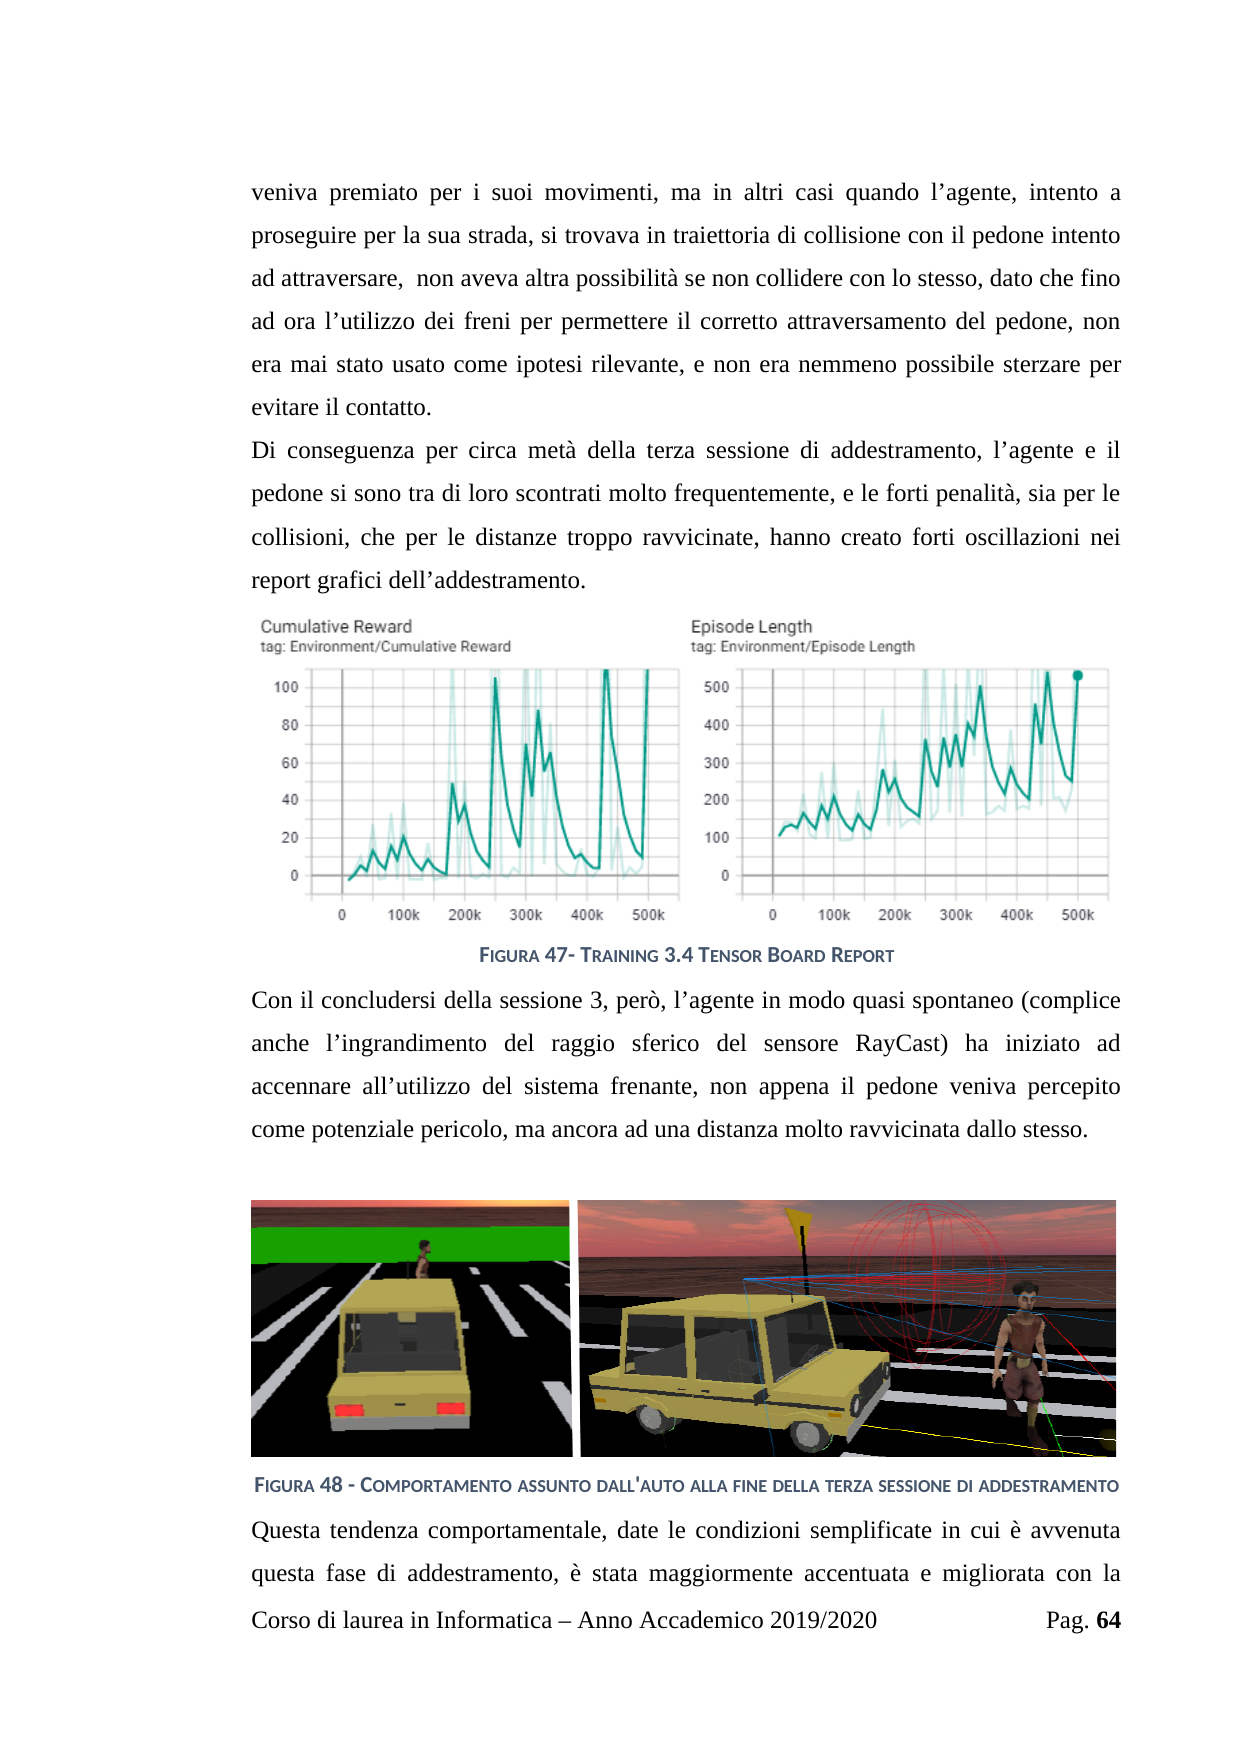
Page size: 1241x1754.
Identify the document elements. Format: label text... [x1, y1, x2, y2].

text Figura 47- Training 3.4 Tensor Board Report [251, 940, 1122, 968]
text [251, 177, 1122, 421]
text Con il concludersi della sessione 3, però, l’agente in modo quasi spontaneo (complice anche l’ingrandimento del raggio sferico del sensore RayCast) ha iniziato ad accennare all’utilizzo del sistema frenante, non appena il pedone veniva percepito come potenziale pericolo, ma ancora ad una distanza molto ravvicinata dallo stesso. [251, 985, 1122, 1143]
picture [251, 1200, 1117, 1457]
text Di conseguenza per circa metà della terza sessione di addestramento, l’agente e il pedone si sono tra di loro scontrati molto frequentemente, e le forti penalità, sia per le collisioni, che per le distanze troppo ravvicinate, hanno creato forti oscillazioni nei report grafici dell’addestramento. [251, 435, 1122, 593]
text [251, 1515, 1122, 1587]
text Figura 48 - Comportamento assunto dall'auto alla fine della terza sessione di addestramento [251, 1470, 1122, 1498]
picture [251, 607, 1122, 927]
